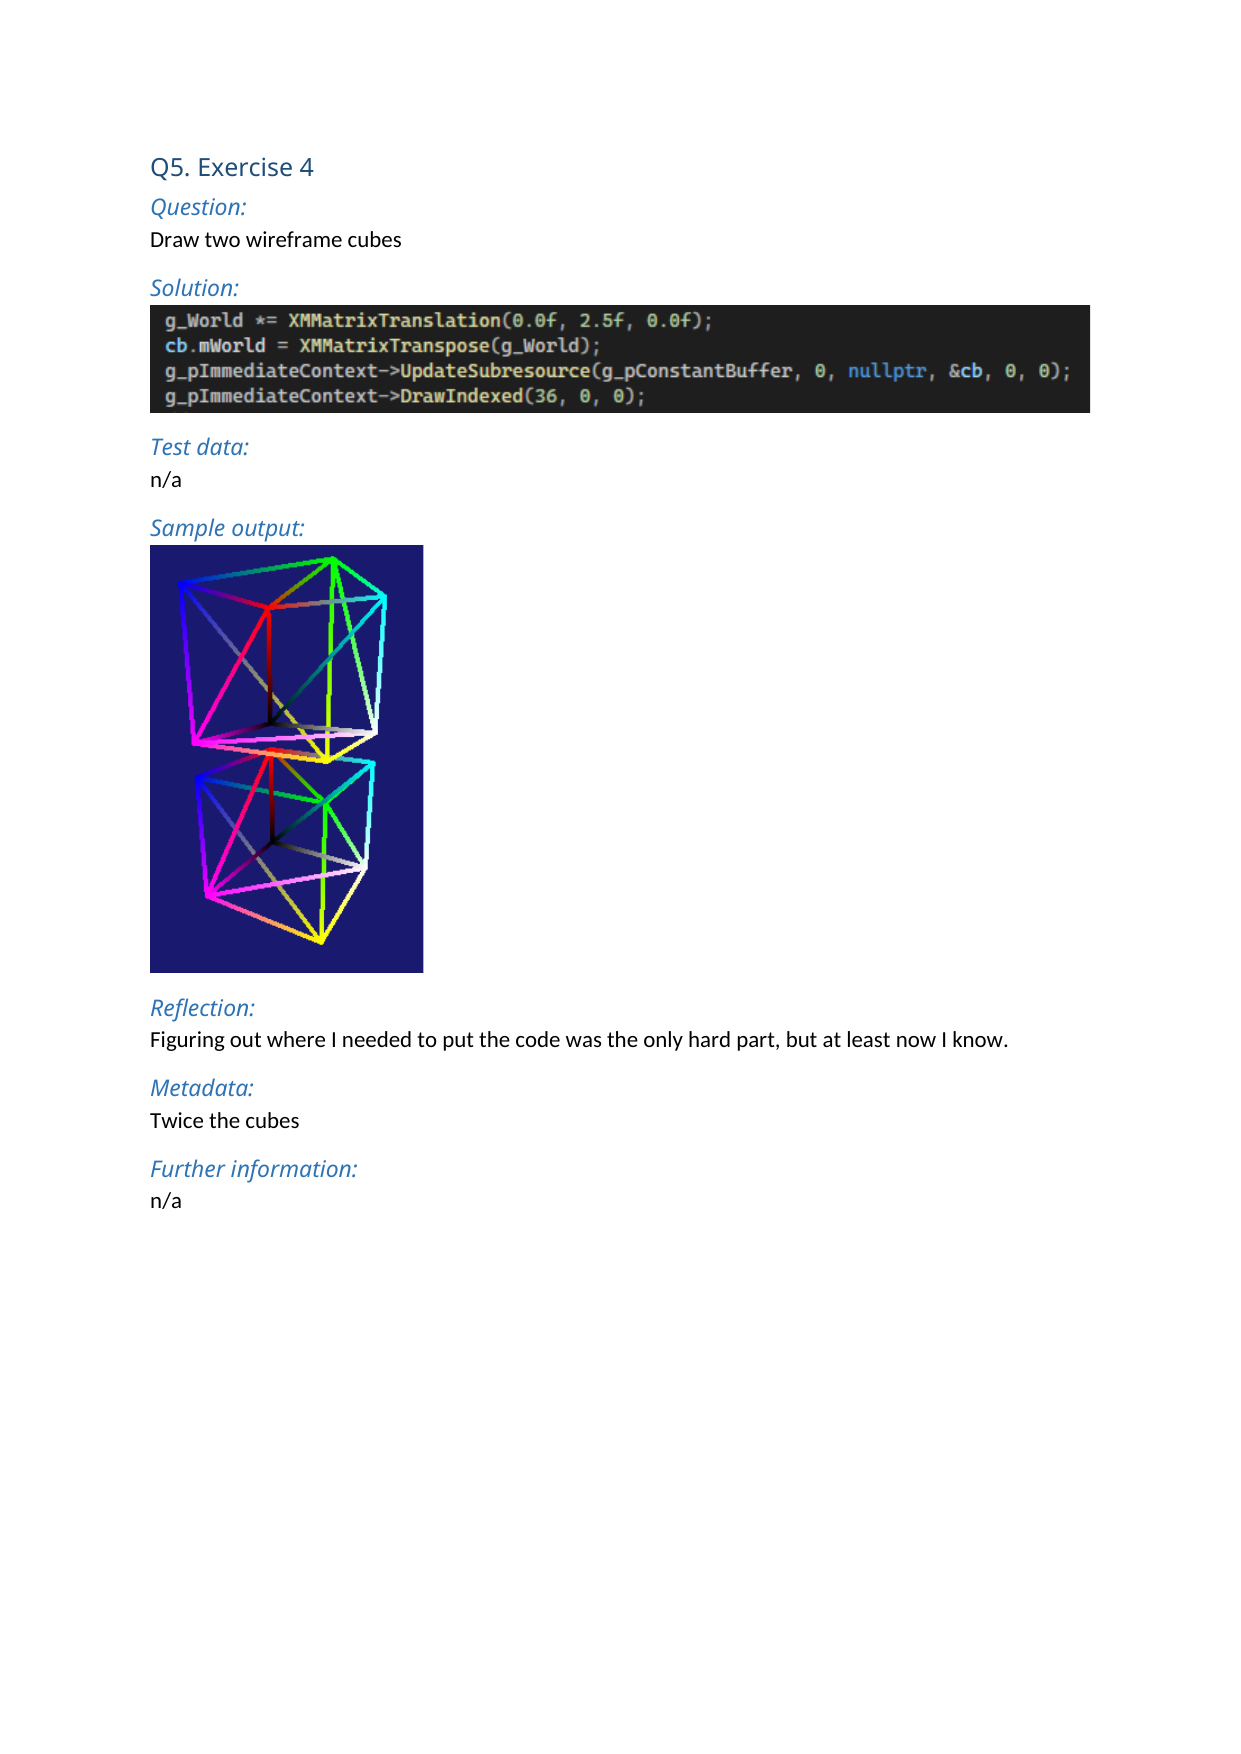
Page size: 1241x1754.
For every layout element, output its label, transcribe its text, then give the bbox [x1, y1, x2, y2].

picture [150, 305, 1091, 413]
subtitle Solution: [150, 272, 1090, 303]
text Figuring out where I needed to put the code was the only hard part, but at least now I know. [150, 1025, 1090, 1053]
subtitle Reflection: [150, 992, 1090, 1023]
subtitle Test data: [150, 431, 1090, 463]
text n/a [150, 1187, 1090, 1214]
subtitle Q5. Exercise 4 [150, 150, 1090, 184]
text Twice the cubes [150, 1106, 1090, 1134]
text n/a [150, 465, 1090, 493]
picture [150, 545, 424, 973]
subtitle Metadata: [150, 1072, 1090, 1103]
subtitle Further information: [150, 1153, 1090, 1184]
subtitle Sample output: [150, 512, 1090, 543]
subtitle Question: [150, 191, 1090, 222]
text Draw two wireframe cubes [150, 225, 1090, 253]
